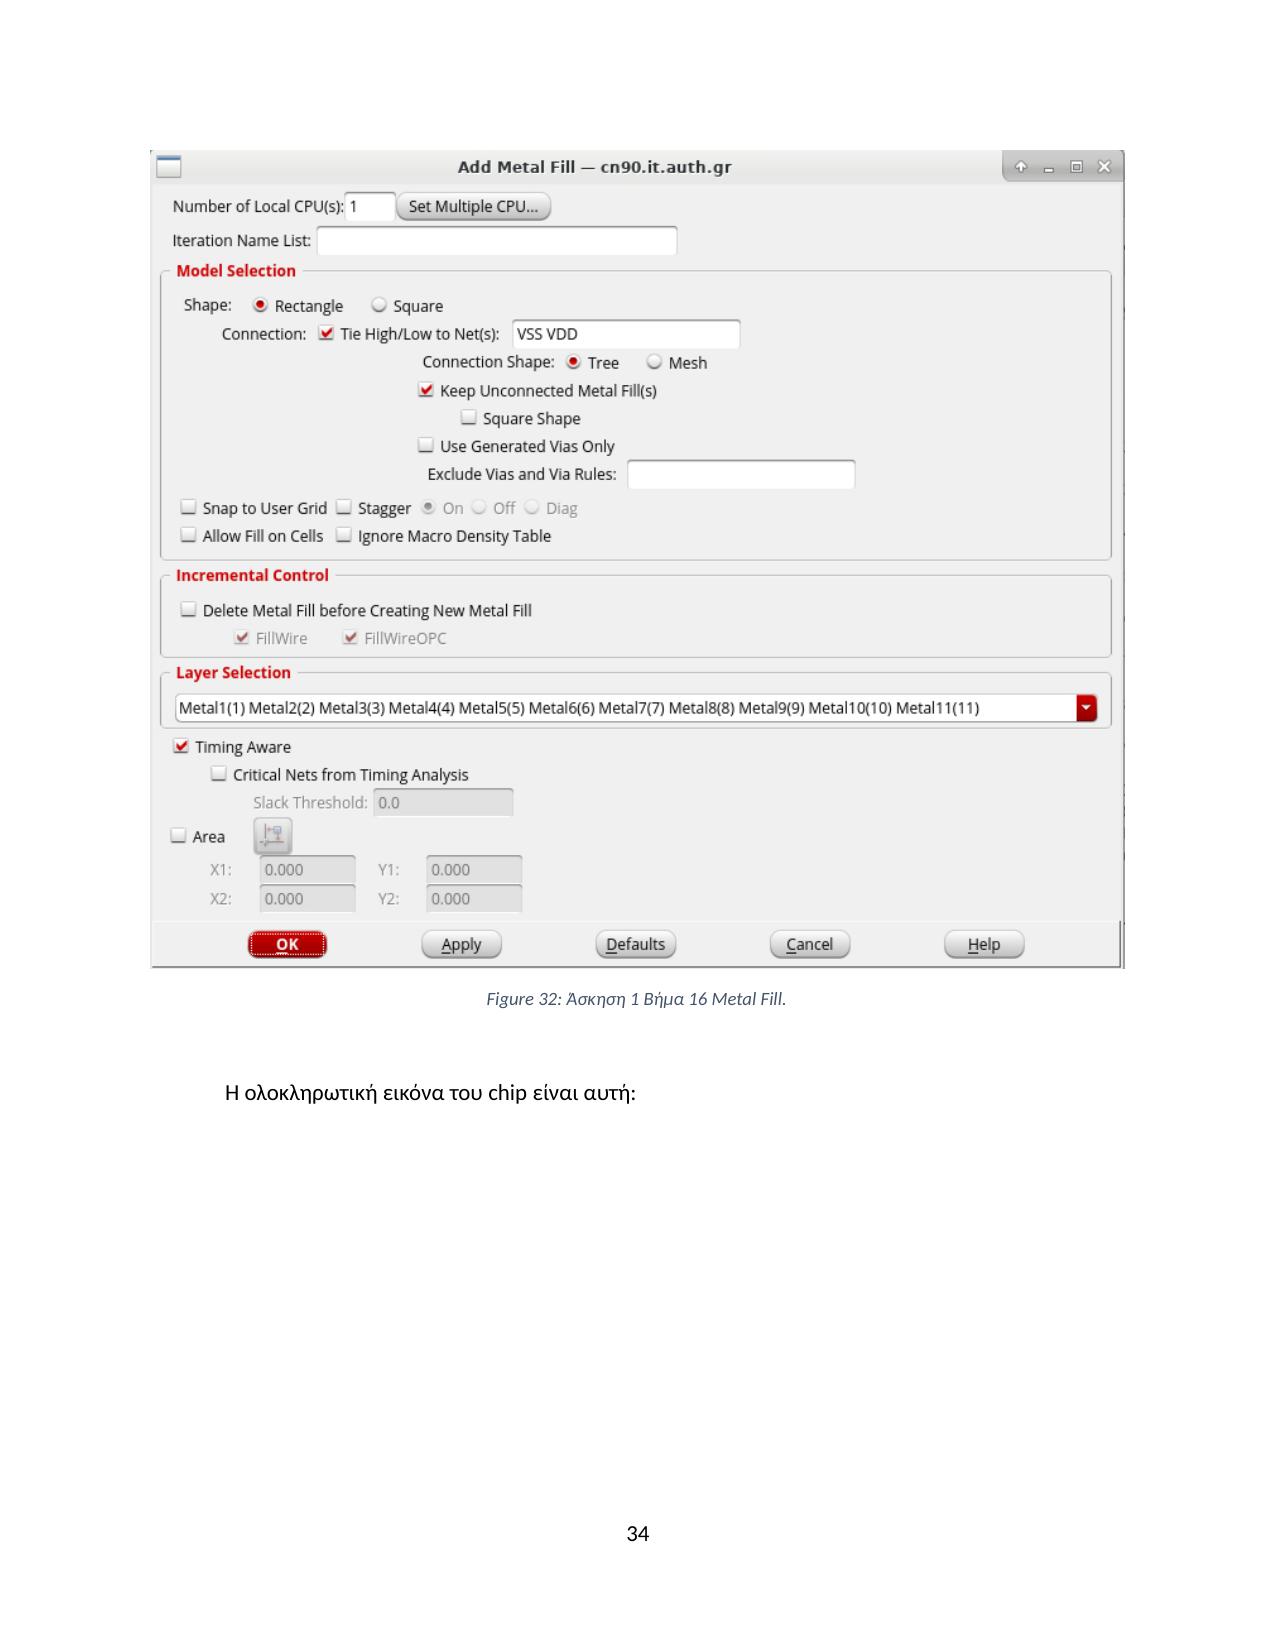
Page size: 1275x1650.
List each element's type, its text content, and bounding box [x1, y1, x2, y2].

text Η ολοκληρωτική εικόνα του chip είναι αυτή: [150, 1078, 1125, 1106]
picture [150, 150, 1125, 969]
text Figure 32: Άσκηση 1 Βήμα 16 Metal Fill. [150, 987, 1125, 1010]
